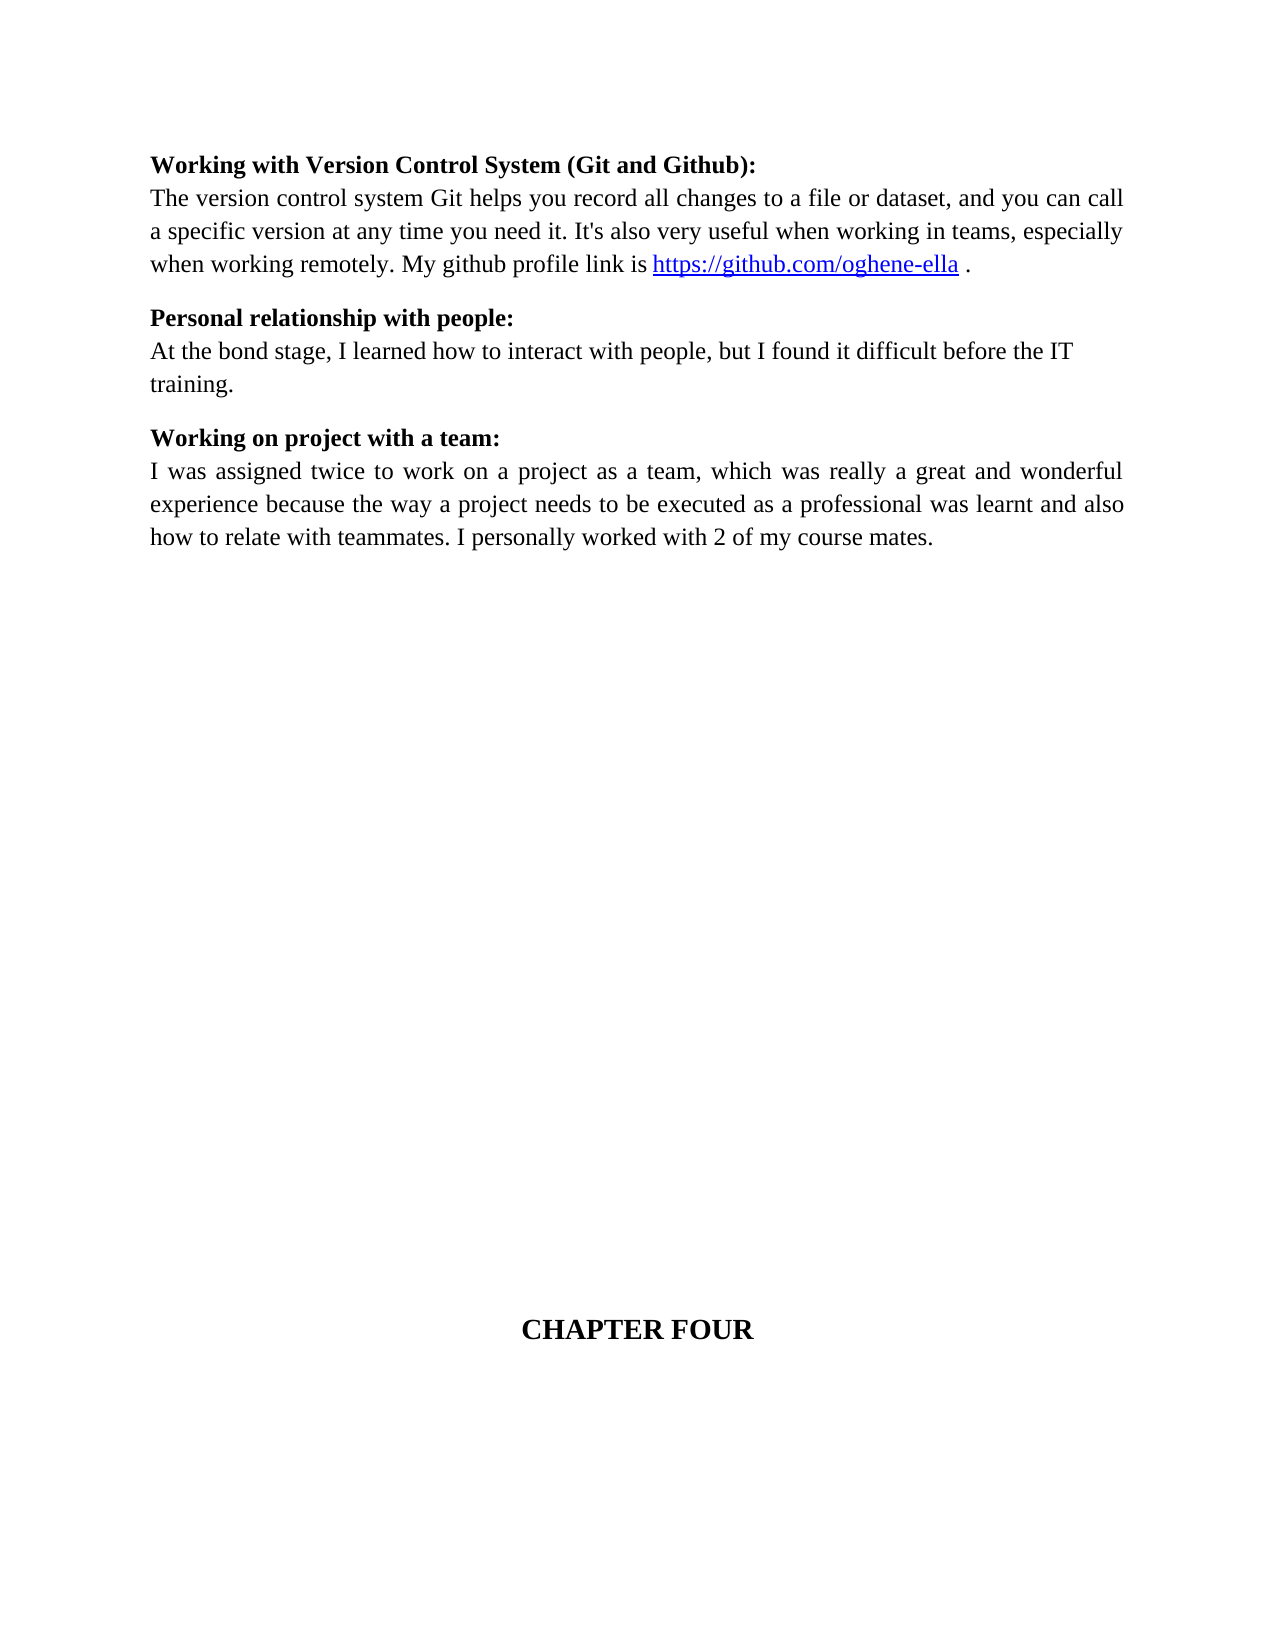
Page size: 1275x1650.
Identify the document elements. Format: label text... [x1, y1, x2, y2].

subtitle Working on project with a team: [150, 423, 1125, 452]
text I was assigned twice to work on a project as a team, which was really a great and wonderful experience because the way a project needs to be executed as a professional was learnt and also how to relate with teammates. I personally worked with 2 of my course mates. [150, 456, 1125, 551]
text The version control system Git helps you record all changes to a file or dataset, and you can call a specific version at any time you need it. It's also very useful when working in teams, especially when working remotely. My github profile link is https://github.com/oghene-ella . [150, 183, 1125, 278]
subtitle Working with Version Control System (Git and Github): [150, 150, 1125, 179]
subtitle Personal relationship with people: [150, 303, 1125, 332]
text At the bond stage, I learned how to interact with people, but I found it difficult before the IT training. [150, 336, 1125, 398]
subtitle CHAPTER FOUR [150, 1312, 1125, 1346]
